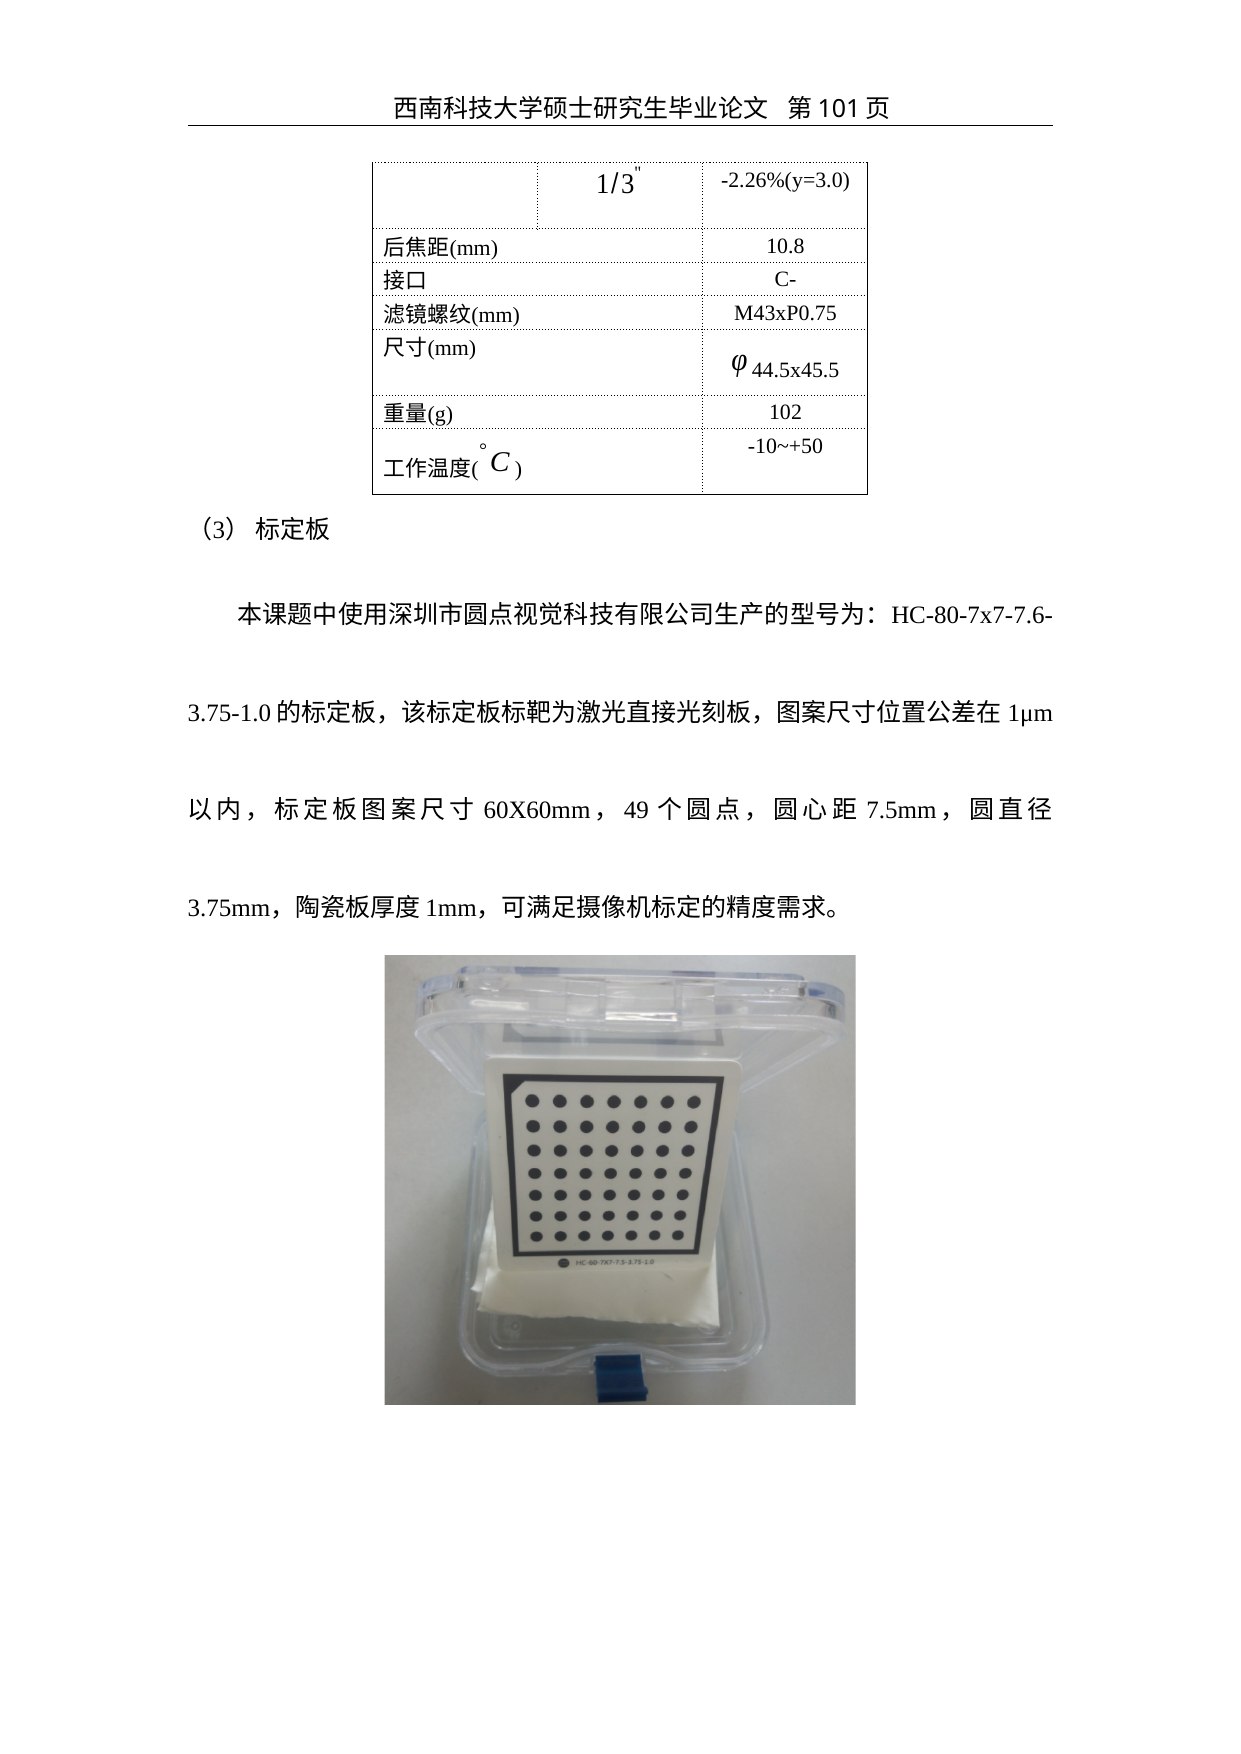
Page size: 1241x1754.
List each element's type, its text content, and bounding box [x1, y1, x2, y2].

table_cell -2.26%(y=3.0) [703, 162, 867, 228]
table_cell 尺寸(mm) [373, 329, 703, 395]
table_cell [538, 162, 703, 228]
table_cell -10~+50 [703, 428, 867, 494]
text 本课题中使用深圳市圆点视觉科技有限公司生产的型号为：HC-80-7x7-7.6-3.75-1.0的标定板，该标定板标靶为激光直接光刻板，图案尺寸位置公差在1μm以内，标定板图案尺寸60X60mm，49个圆点，圆心距7.5mm，圆直径3.75mm，陶瓷板厚度1mm，可满足摄像机标定的精度需求。 [187, 580, 1053, 938]
table_cell 后焦距(mm) [373, 228, 703, 262]
table_cell 102 [703, 395, 867, 428]
subtitle （3） 标定板 [187, 495, 1053, 560]
table_cell 工作温度() [373, 428, 703, 494]
table_cell 44.5x45.5 [703, 329, 867, 395]
table_cell M43xP0.75 [703, 295, 867, 329]
picture [384, 955, 856, 1405]
table_cell 重量(g) [373, 395, 703, 428]
table_cell 10.8 [703, 228, 867, 262]
table_cell C- [703, 262, 867, 295]
table_cell 滤镜螺纹(mm) [373, 295, 703, 329]
table_cell 接口 [373, 262, 703, 295]
